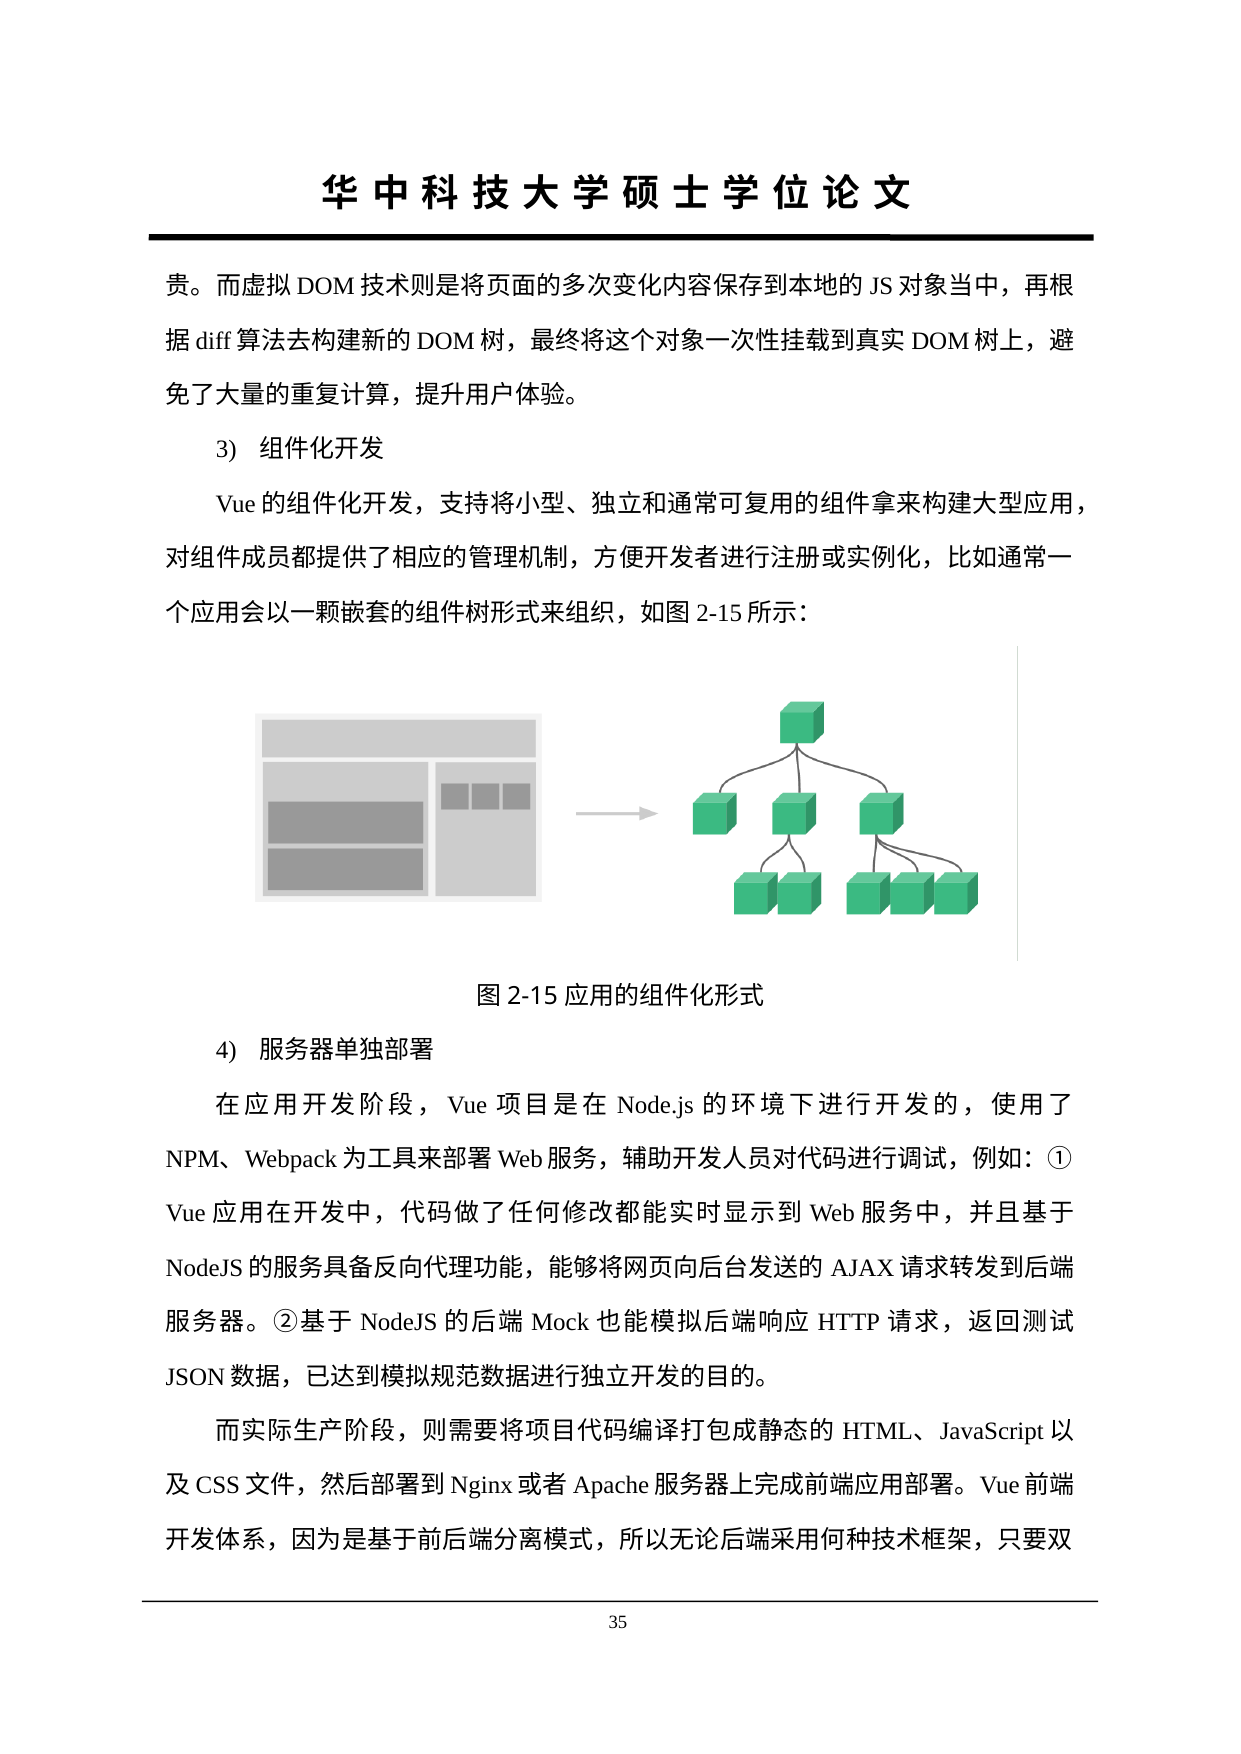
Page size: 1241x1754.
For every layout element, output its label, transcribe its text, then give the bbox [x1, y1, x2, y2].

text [165, 266, 1075, 411]
list 服务器单独部署 [216, 1030, 1075, 1066]
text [165, 1410, 1075, 1555]
picture [213, 646, 1027, 961]
text 在应用开发阶段，Vue项目是在Node.js的环境下进行开发的，使用了NPM、Webpack为工具来部署Web服务，辅助开发人员对代码进行调试，例如：①Vue应用在开发中，代码做了任何修改都能实时显示到Web服务中，并且基于NodeJS的服务具备反向代理功能，能够将网页向后台发送的AJAX请求转发到后端服务器。②基于NodeJS的后端Mock也能模拟后端响应HTTP请求，返回测试JSON数据，已达到模拟规范数据进行独立开发的目的。 [165, 1084, 1075, 1392]
list 组件化开发 [216, 429, 1075, 465]
